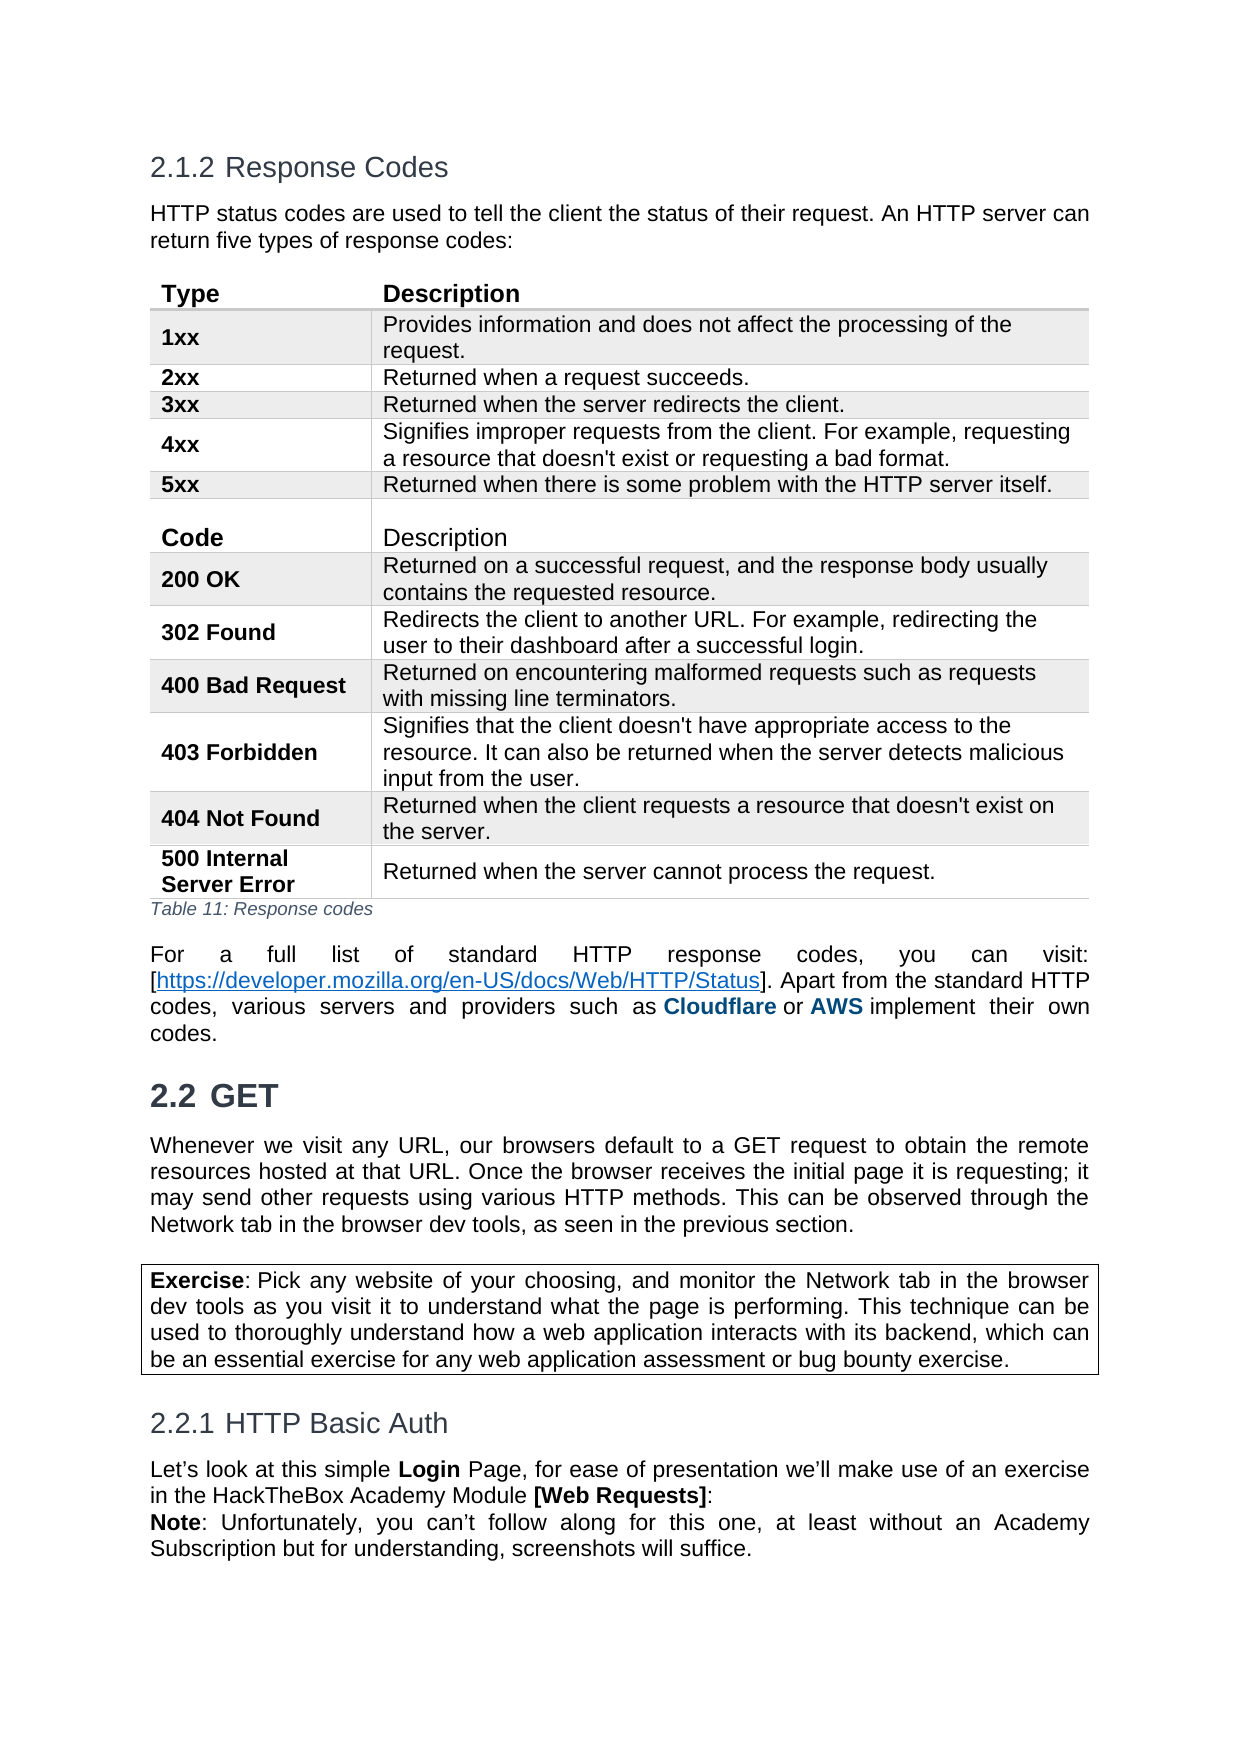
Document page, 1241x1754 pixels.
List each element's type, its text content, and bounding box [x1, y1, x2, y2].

table_cell 403 Forbidden [150, 713, 371, 791]
table_header Type [150, 279, 371, 308]
table_cell Returned when the client requests a resource that doesn't exist on the server. [372, 792, 1089, 844]
table_cell 200 OK [150, 553, 371, 605]
table_cell Returned on encountering malformed requests such as requests with missing line terminators. [372, 660, 1089, 712]
table_cell 500 Internal Server Error [150, 846, 371, 898]
text Let’s look at this simple Login Page, for ease of presentation we’ll make use of an exercise in the HackTheBox Academy Module [Web Requests]: [150, 1456, 1090, 1508]
subtitle Response Codes [150, 150, 1090, 183]
table_cell Description [372, 499, 1089, 552]
subtitle GET [150, 1077, 1090, 1115]
table_cell 3xx [150, 392, 371, 418]
table_cell 404 Not Found [150, 792, 371, 844]
text HTTP status codes are used to tell the client the status of their request. An HTTP server can return five types of response codes: [150, 200, 1090, 253]
table_cell Redirects the client to another URL. For example, redirecting the user to their dashboard after a successful login. [372, 606, 1089, 658]
table_cell 4xx [150, 419, 371, 471]
table_cell Returned when the server cannot process the request. [372, 846, 1089, 898]
table_cell 1xx [150, 311, 371, 364]
table_cell Signifies improper requests from the client. For example, requesting a resource that doesn't exist or requesting a bad format. [372, 419, 1089, 471]
text Note: Unfortunately, you can’t follow along for this one, at least without an Academy Subscription but for understanding, screenshots will suffice. [150, 1508, 1090, 1561]
text Table : Response codes [150, 898, 1090, 920]
table_header Description [371, 279, 1089, 308]
table_cell Code [150, 499, 371, 552]
text For a full list of standard HTTP response codes, you can visit: [https://developer.mozilla.org/en-US/docs/Web/HTTP/Status]. Apart from the standard HTTP codes, various servers and providers such as Cloudflare or AWS implement their own codes. [150, 941, 1090, 1046]
table_cell Returned on a successful request, and the response body usually contains the requested resource. [372, 553, 1089, 605]
table_cell 302 Found [150, 606, 371, 658]
table_cell 400 Bad Request [150, 660, 371, 712]
subtitle HTTP Basic Auth [150, 1406, 1090, 1439]
text Exercise: Pick any website of your choosing, and monitor the Network tab in the browser dev tools as you visit it to understand what the page is performing. This technique can be used to thoroughly understand how a web application interacts with its backend, which can be an essential exercise for any web application assessment or bug bounty exercise. [142, 1265, 1098, 1374]
table_cell Signifies that the client doesn't have appropriate access to the resource. It can also be returned when the server detects malicious input from the user. [372, 713, 1089, 791]
table_cell Returned when there is some problem with the HTTP server itself. [372, 472, 1089, 498]
table_cell Returned when the server redirects the client. [372, 392, 1089, 418]
text Whenever we visit any URL, our browsers default to a GET request to obtain the remote resources hosted at that URL. Once the browser receives the initial page it is requesting; it may send other requests using various HTTP methods. This can be observed through the Network tab in the browser dev tools, as seen in the previous section. [150, 1132, 1090, 1237]
table_cell 5xx [150, 472, 371, 498]
table_cell Returned when a request succeeds. [372, 365, 1089, 391]
table_cell 2xx [150, 365, 371, 391]
table_cell Provides information and does not affect the processing of the request. [372, 311, 1089, 364]
